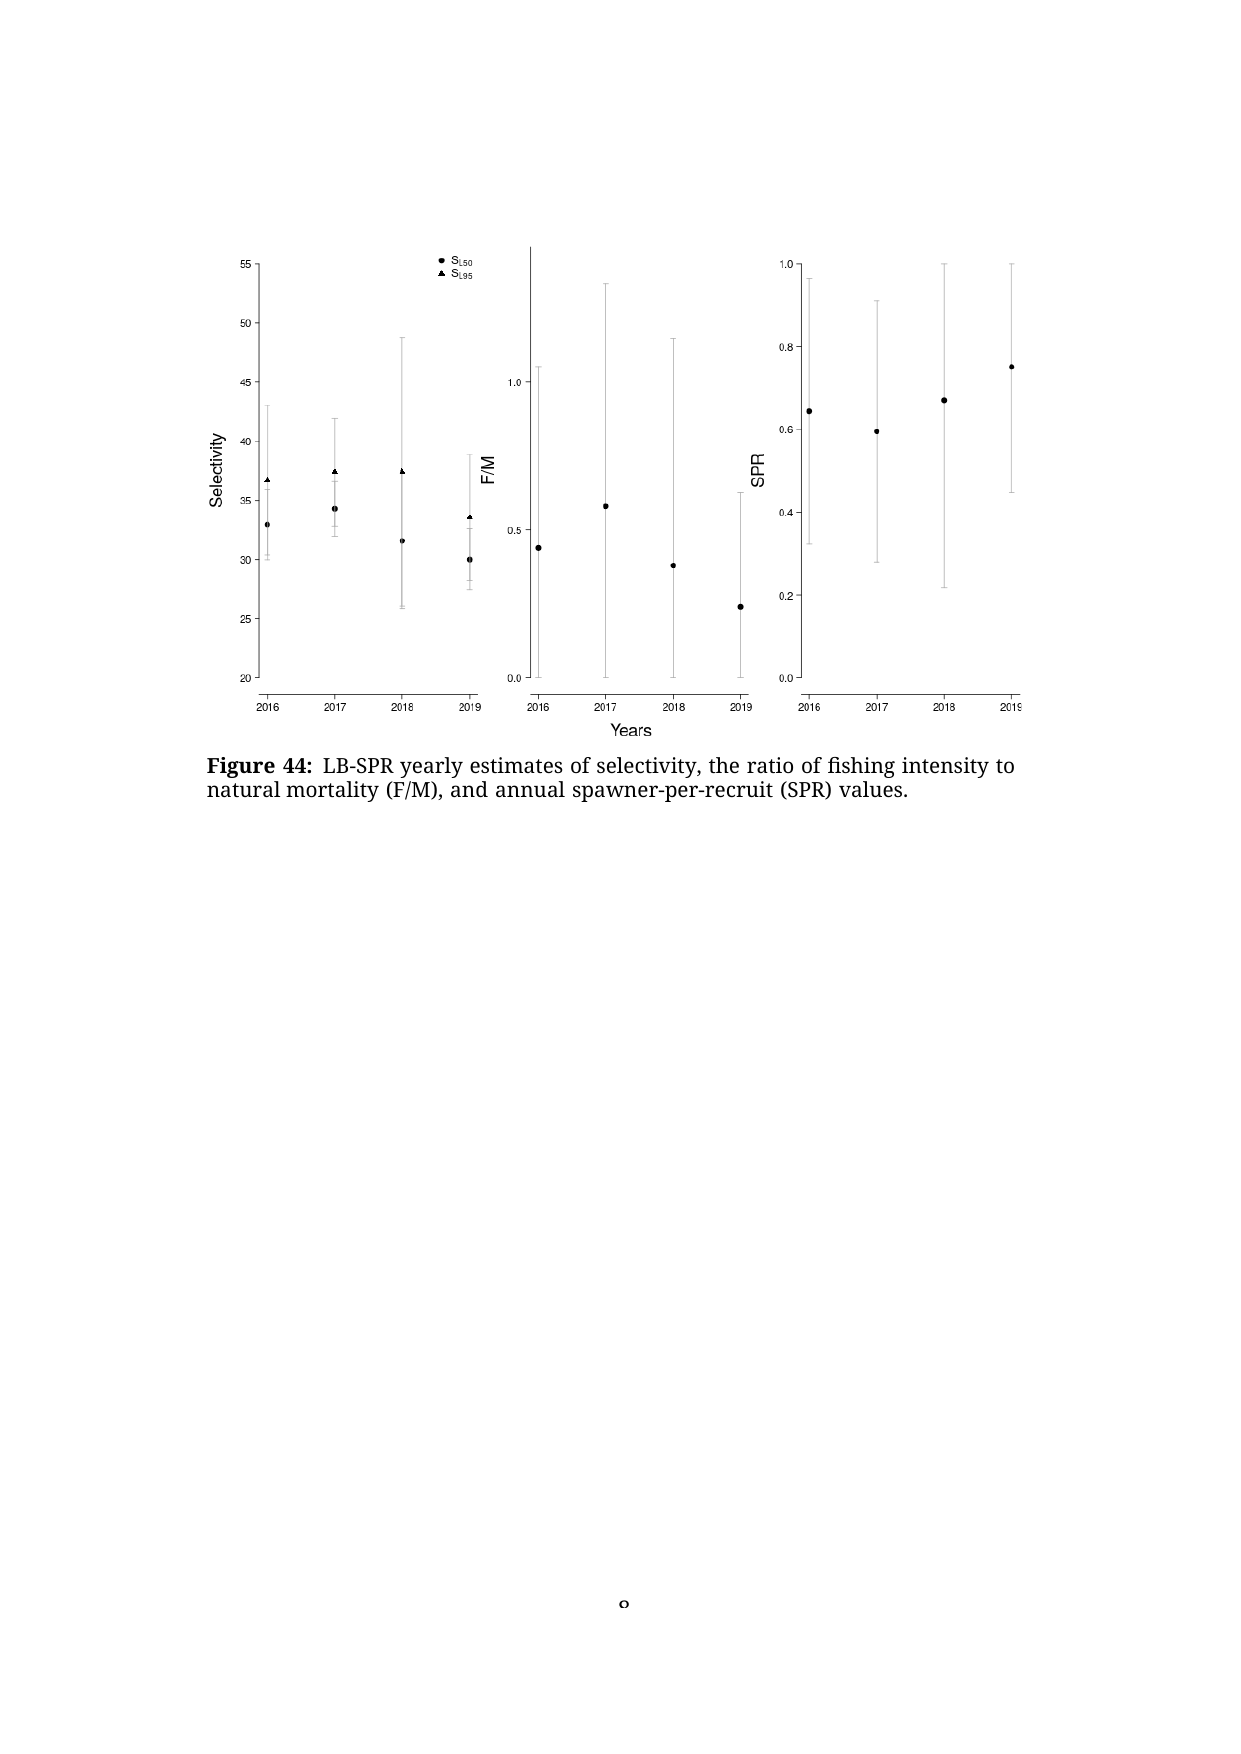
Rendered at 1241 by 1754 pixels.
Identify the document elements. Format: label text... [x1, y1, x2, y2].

picture [209, 246, 1022, 736]
text Figure 44: LB-SPR yearly estimates of selectivity, the ratio of fishing intensity to natural mortality (F/M), and annual spawner-per-recruit (SPR) values. [207, 754, 1036, 804]
